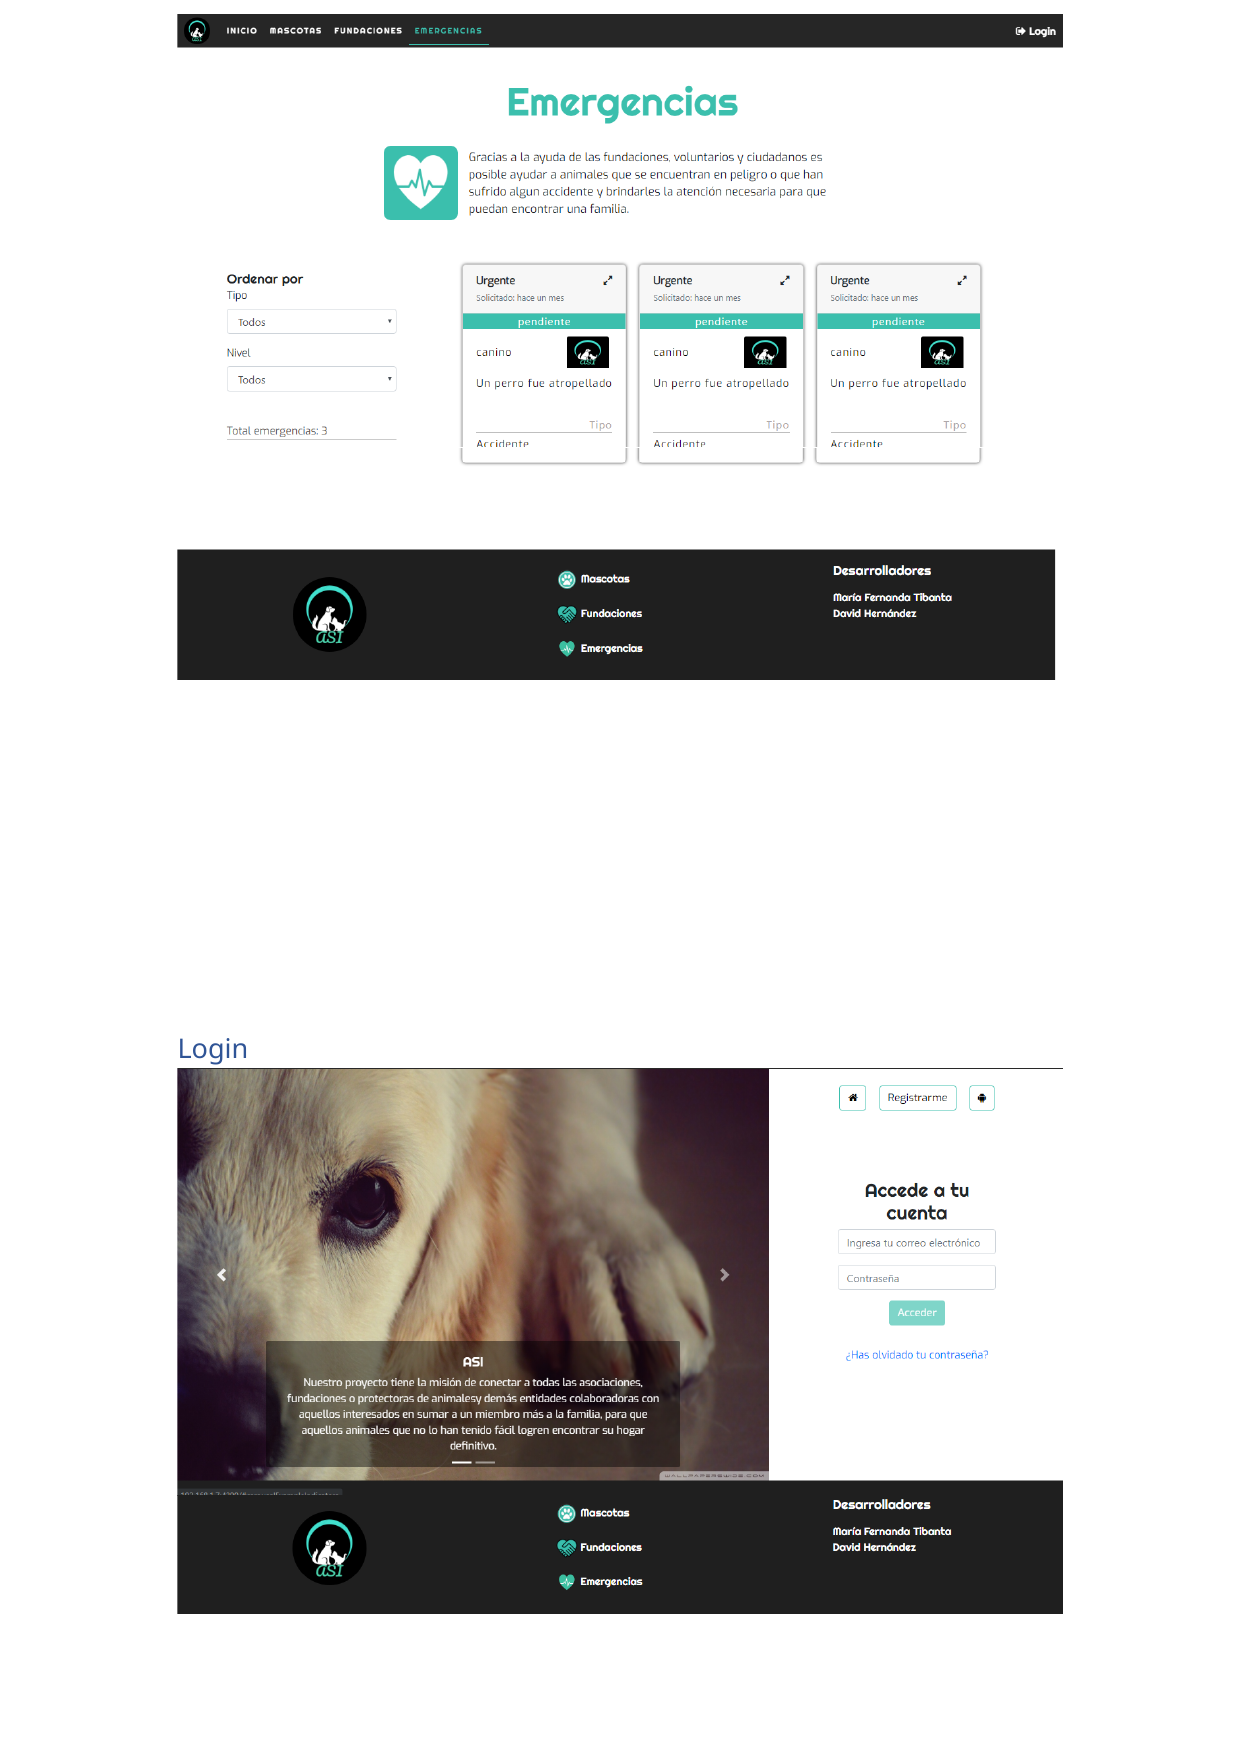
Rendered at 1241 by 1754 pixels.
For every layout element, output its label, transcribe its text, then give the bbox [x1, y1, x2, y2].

picture [177, 448, 1056, 680]
subtitle Login [177, 1029, 1063, 1066]
picture [177, 1068, 1063, 1614]
picture [177, 14, 1063, 447]
